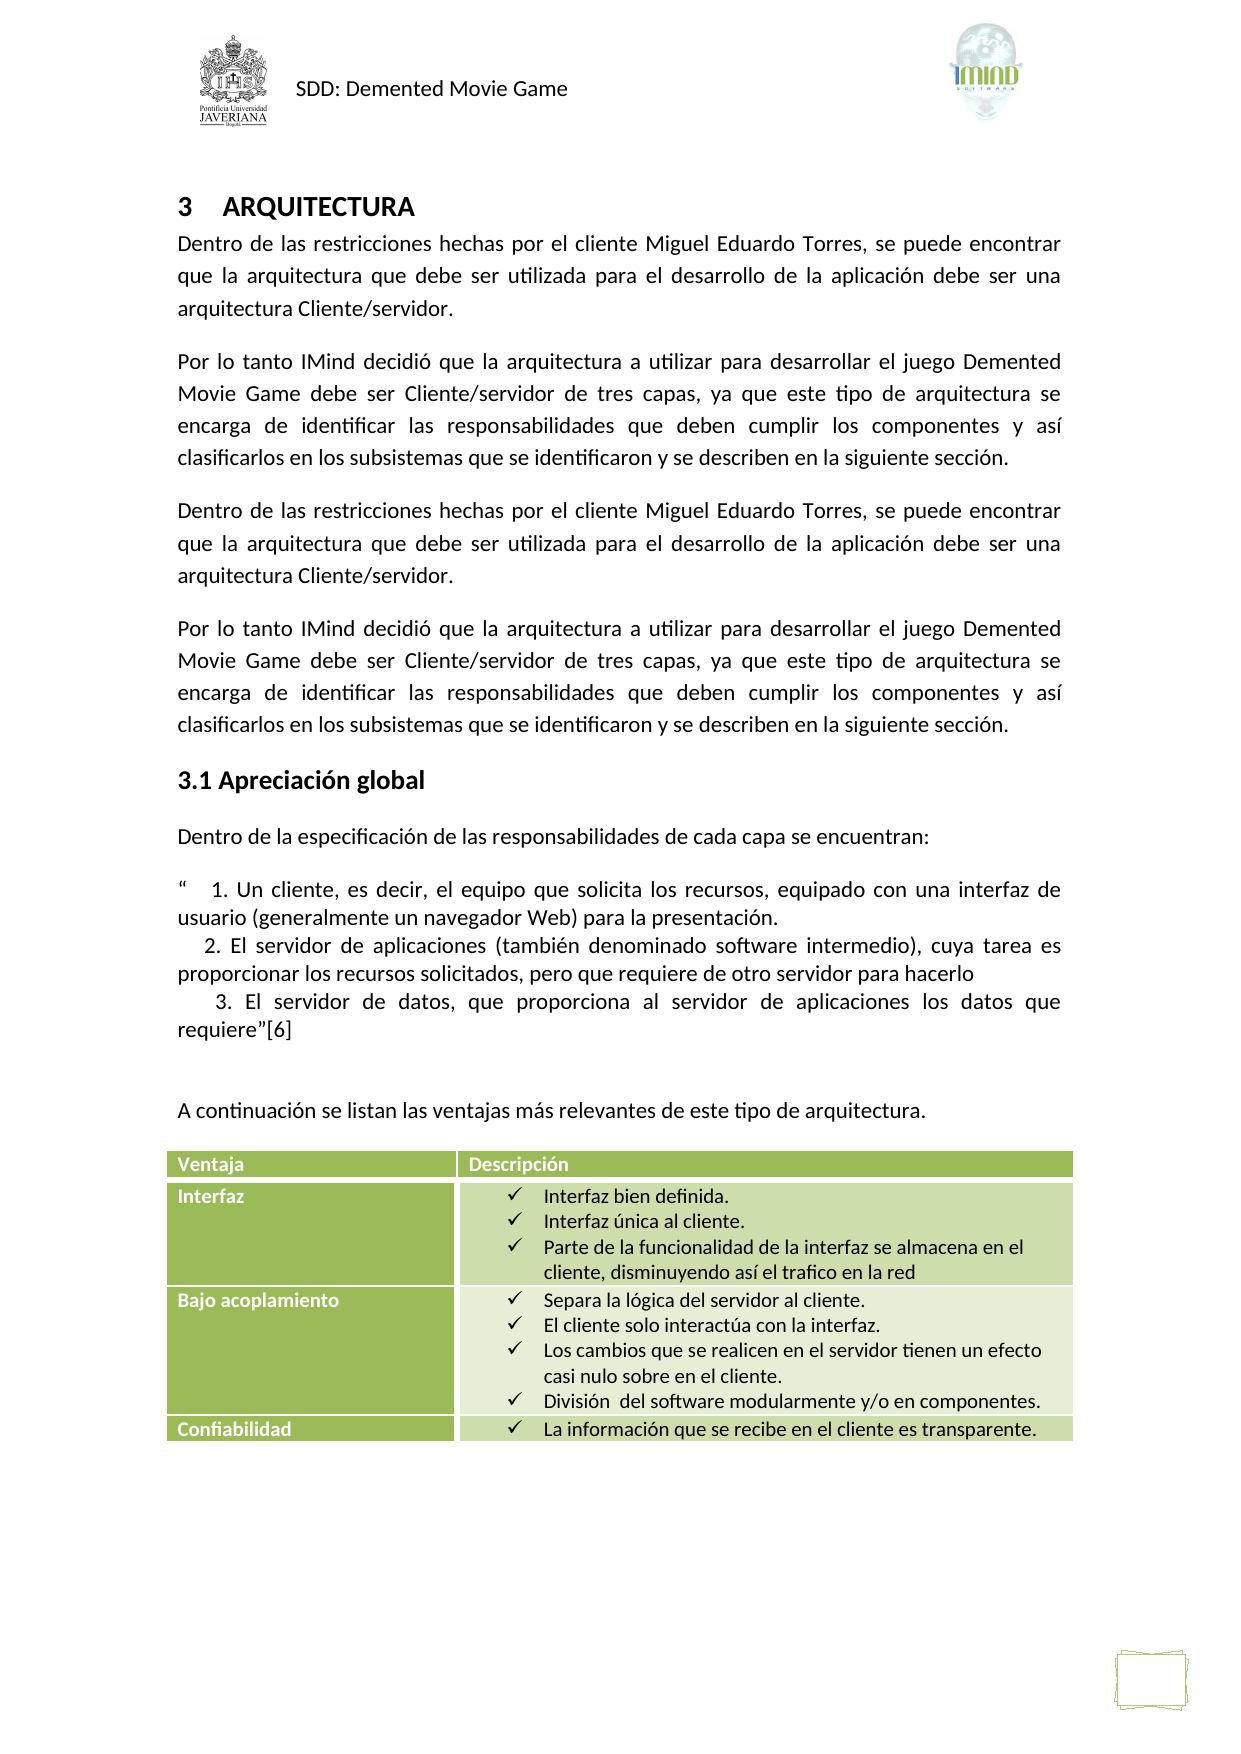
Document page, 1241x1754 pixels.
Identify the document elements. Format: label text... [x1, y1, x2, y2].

picture [200, 35, 267, 127]
text Dentro de la especificación de las responsabilidades de cada capa se encuentran: [177, 822, 1063, 850]
text A continuación se listan las ventajas más relevantes de este tipo de arquitectura. [177, 1096, 1063, 1124]
table_header Ventaja [167, 1151, 456, 1177]
table_header Descripción [458, 1151, 1073, 1177]
table_cell La información que se recibe en el cliente es transparente. [460, 1416, 1073, 1441]
list ARQUITECTURA [177, 188, 1063, 224]
text 3.1 Apreciación global [177, 763, 1063, 796]
table_cell Interfaz bien definida. Interfaz única al cliente. Parte de la funcionalidad de la interfaz se almacena en el cliente, disminuyendo así el trafico en la red [460, 1183, 1073, 1285]
table_cell Confiabilidad [167, 1416, 454, 1441]
text 2. El servidor de aplicaciones (también denominado software intermedio), cuya tarea es proporcionar los recursos solicitados, pero que requiere de otro servidor para hacerlo [177, 931, 1063, 987]
table_cell Interfaz [167, 1183, 454, 1285]
text 3. El servidor de datos, que proporciona al servidor de aplicaciones los datos que requiere”[6] [177, 987, 1063, 1043]
text Dentro de las restricciones hechas por el cliente Miguel Eduardo Torres, se puede encontrar que la arquitectura que debe ser utilizada para el desarrollo de la aplicación debe ser una arquitectura Cliente/servidor. [177, 229, 1063, 322]
text “ 1. Un cliente, es decir, el equipo que solicita los recursos, equipado con una interfaz de usuario (generalmente un navegador Web) para la presentación. [177, 875, 1063, 931]
picture [948, 23, 1029, 127]
table_cell Separa la lógica del servidor al cliente. El cliente solo interactúa con la interfaz. Los cambios que se realicen en el servidor tienen un efecto casi nulo sobre en el cliente. División del software modularmente y/o en componentes. [460, 1287, 1073, 1414]
text Por lo tanto IMind decidió que la arquitectura a utilizar para desarrollar el juego Demented Movie Game debe ser Cliente/servidor de tres capas, ya que este tipo de arquitectura se encarga de identificar las responsabilidades que deben cumplir los componentes y así clasificarlos en los subsistemas que se identificaron y se describen en la siguiente sección. [177, 614, 1063, 738]
text Dentro de las restricciones hechas por el cliente Miguel Eduardo Torres, se puede encontrar que la arquitectura que debe ser utilizada para el desarrollo de la aplicación debe ser una arquitectura Cliente/servidor. [177, 496, 1063, 589]
text Por lo tanto IMind decidió que la arquitectura a utilizar para desarrollar el juego Demented Movie Game debe ser Cliente/servidor de tres capas, ya que este tipo de arquitectura se encarga de identificar las responsabilidades que deben cumplir los componentes y así clasificarlos en los subsistemas que se identificaron y se describen en la siguiente sección. [177, 347, 1063, 471]
table_cell Bajo acoplamiento [167, 1287, 454, 1414]
